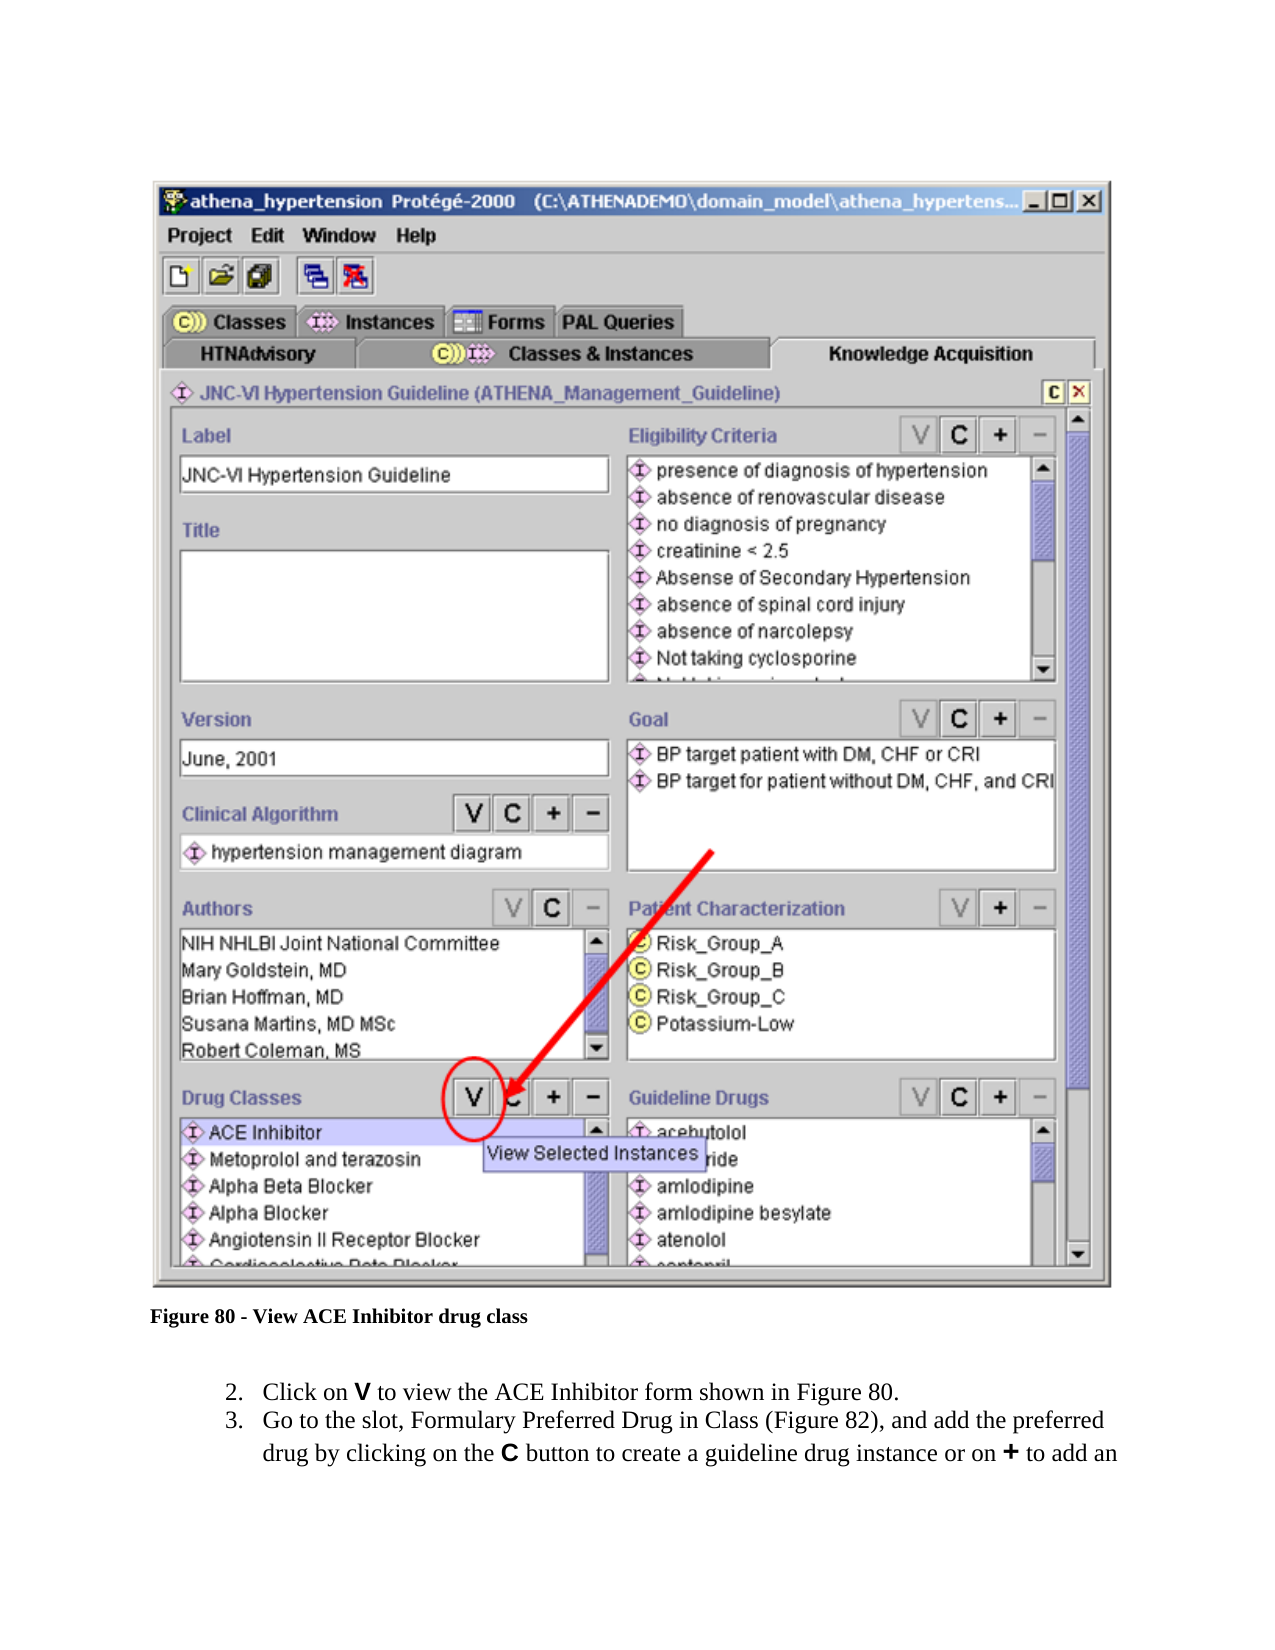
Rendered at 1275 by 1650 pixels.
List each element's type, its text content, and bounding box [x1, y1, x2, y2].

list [225, 1406, 1125, 1468]
list Click on V to view the ACE Inhibitor form shown in Figure 80. [225, 1377, 1125, 1406]
text Figure 80 - View ACE Inhibitor drug class [150, 1303, 1125, 1328]
picture [150, 178, 1113, 1291]
